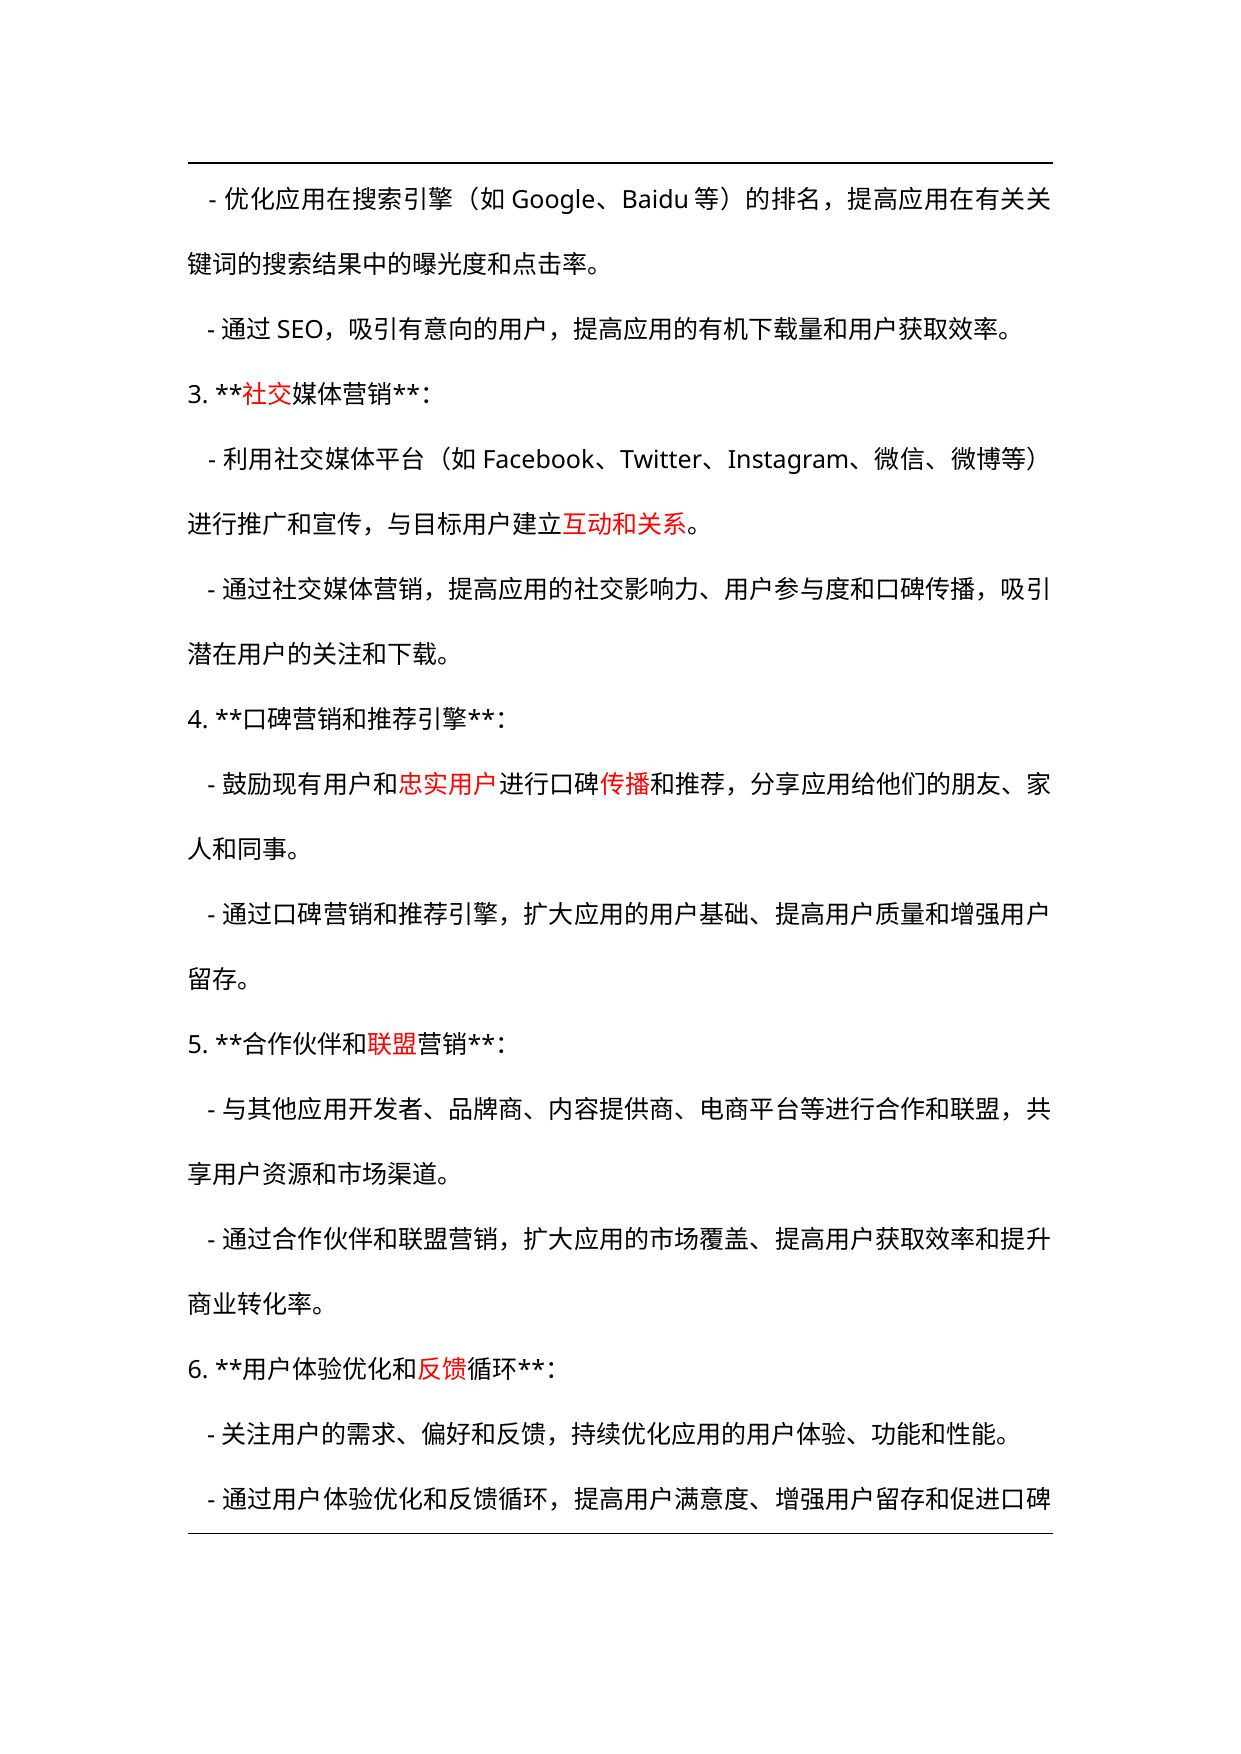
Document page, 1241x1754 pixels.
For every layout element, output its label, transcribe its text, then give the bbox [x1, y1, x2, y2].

text 3. **社交媒体营销**： [187, 361, 1053, 426]
text - 鼓励现有用户和忠实用户进行口碑传播和推荐，分享应用给他们的朋友、家人和同事。 [187, 751, 1053, 881]
text - 通过SEO，吸引有意向的用户，提高应用的有机下载量和用户获取效率。 [187, 296, 1053, 361]
text - 优化应用在搜索引擎（如Google、Baidu等）的排名，提高应用在有关关键词的搜索结果中的曝光度和点击率。 [187, 163, 1053, 296]
text 5. **合作伙伴和联盟营销**： [187, 1011, 1053, 1076]
text - 利用社交媒体平台（如Facebook、Twitter、Instagram、微信、微博等）进行推广和宣传，与目标用户建立互动和关系。 [187, 426, 1053, 556]
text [187, 1462, 1053, 1534]
text - 通过合作伙伴和联盟营销，扩大应用的市场覆盖、提高用户获取效率和提升商业转化率。 [187, 1206, 1053, 1336]
text 4. **口碑营销和推荐引擎**： [187, 686, 1053, 751]
text - 通过口碑营销和推荐引擎，扩大应用的用户基础、提高用户质量和增强用户留存。 [187, 881, 1053, 1011]
text - 通过社交媒体营销，提高应用的社交影响力、用户参与度和口碑传播，吸引潜在用户的关注和下载。 [187, 556, 1053, 686]
text 6. **用户体验优化和反馈循环**： [187, 1336, 1053, 1401]
text - 关注用户的需求、偏好和反馈，持续优化应用的用户体验、功能和性能。 [187, 1401, 1053, 1462]
text - 与其他应用开发者、品牌商、内容提供商、电商平台等进行合作和联盟，共享用户资源和市场渠道。 [187, 1076, 1053, 1206]
